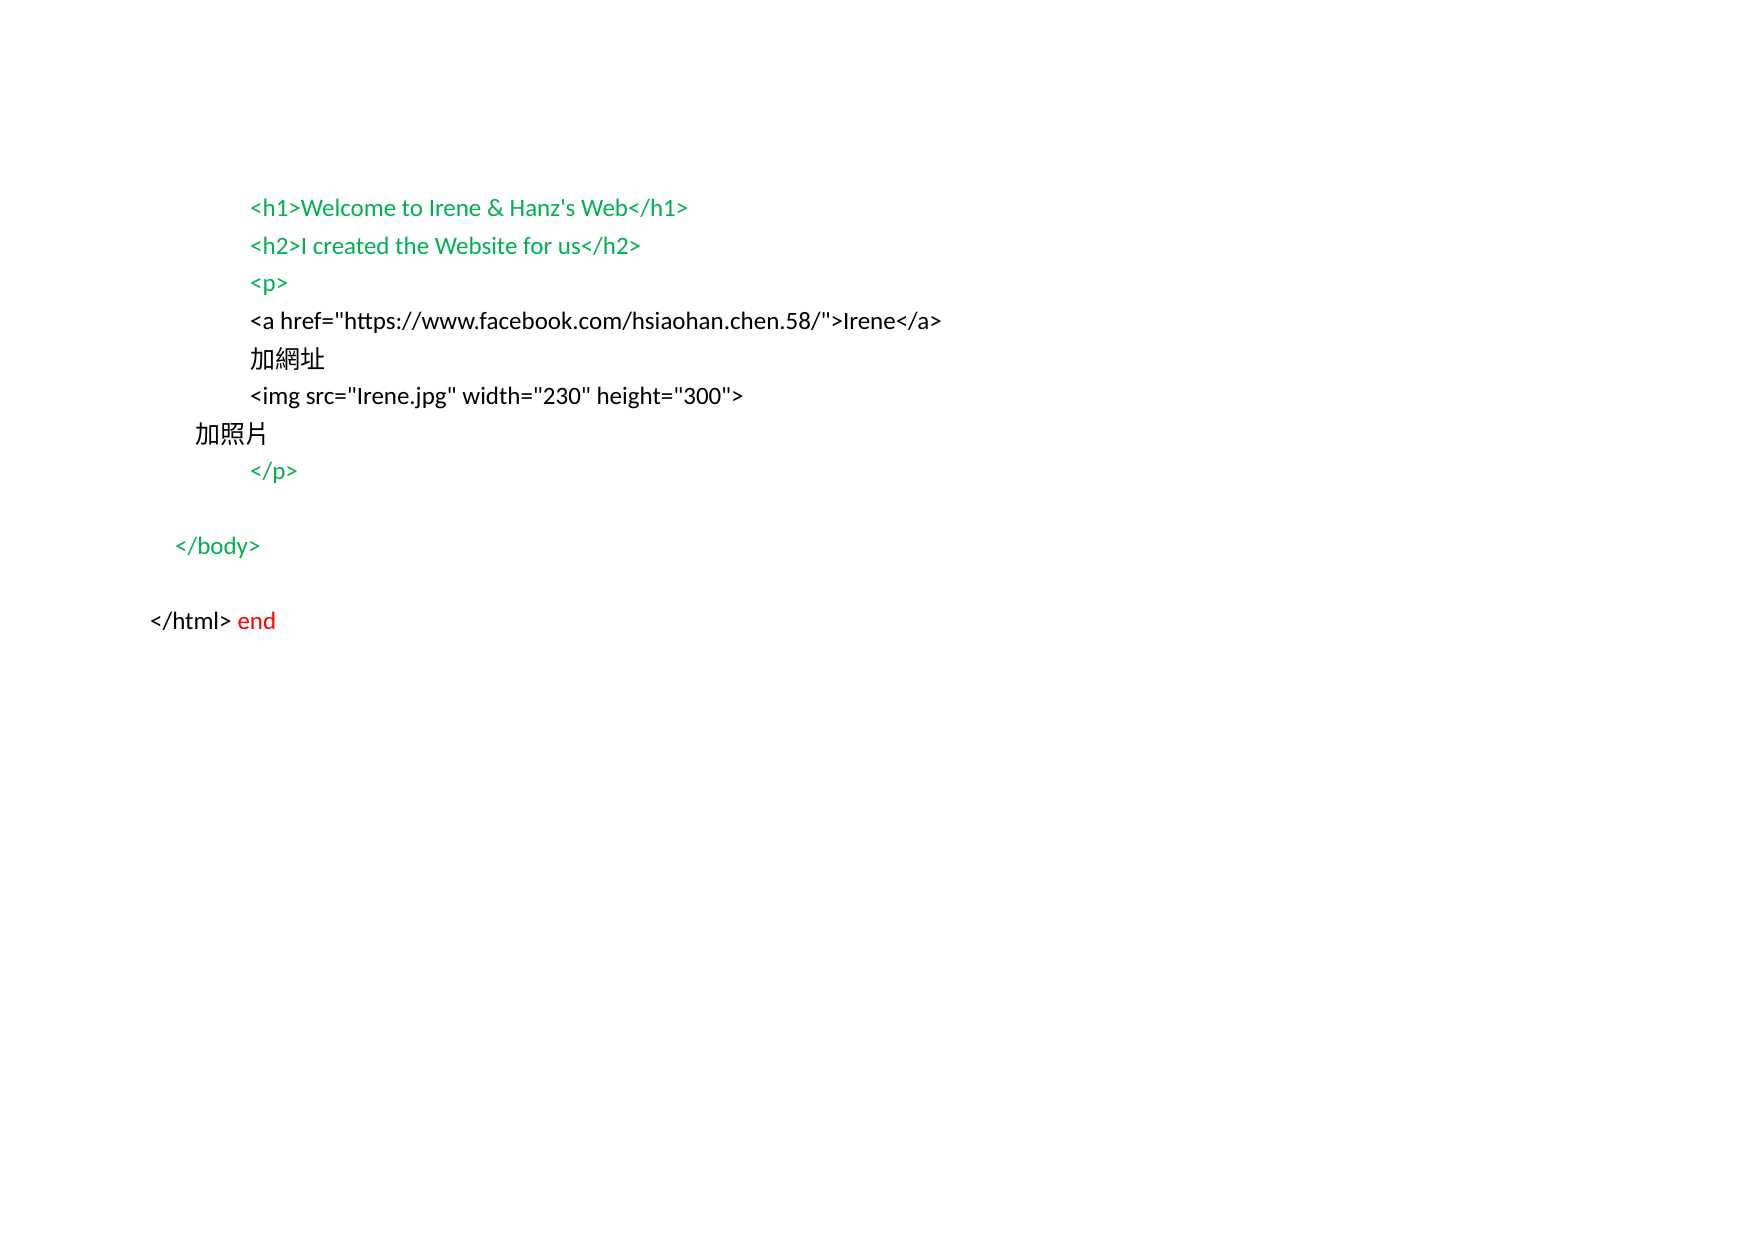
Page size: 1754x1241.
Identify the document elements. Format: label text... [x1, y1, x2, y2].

text <p> [225, 264, 1604, 301]
text </p> [225, 451, 1604, 489]
text <a href="https://www.facebook.com/hsiaohan.chen.58/">Irene</a> 加網址 [150, 301, 1604, 376]
text <h2>I created the Website for us</h2> [225, 226, 1604, 264]
text </html> end [150, 601, 1604, 639]
text </body> [150, 526, 1604, 564]
text <img src="Irene.jpg" width="230" height="300"> [150, 376, 1604, 414]
text 加照片 [150, 414, 1604, 451]
text <h1>Welcome to Irene & Hanz's Web</h1> [225, 189, 1604, 226]
